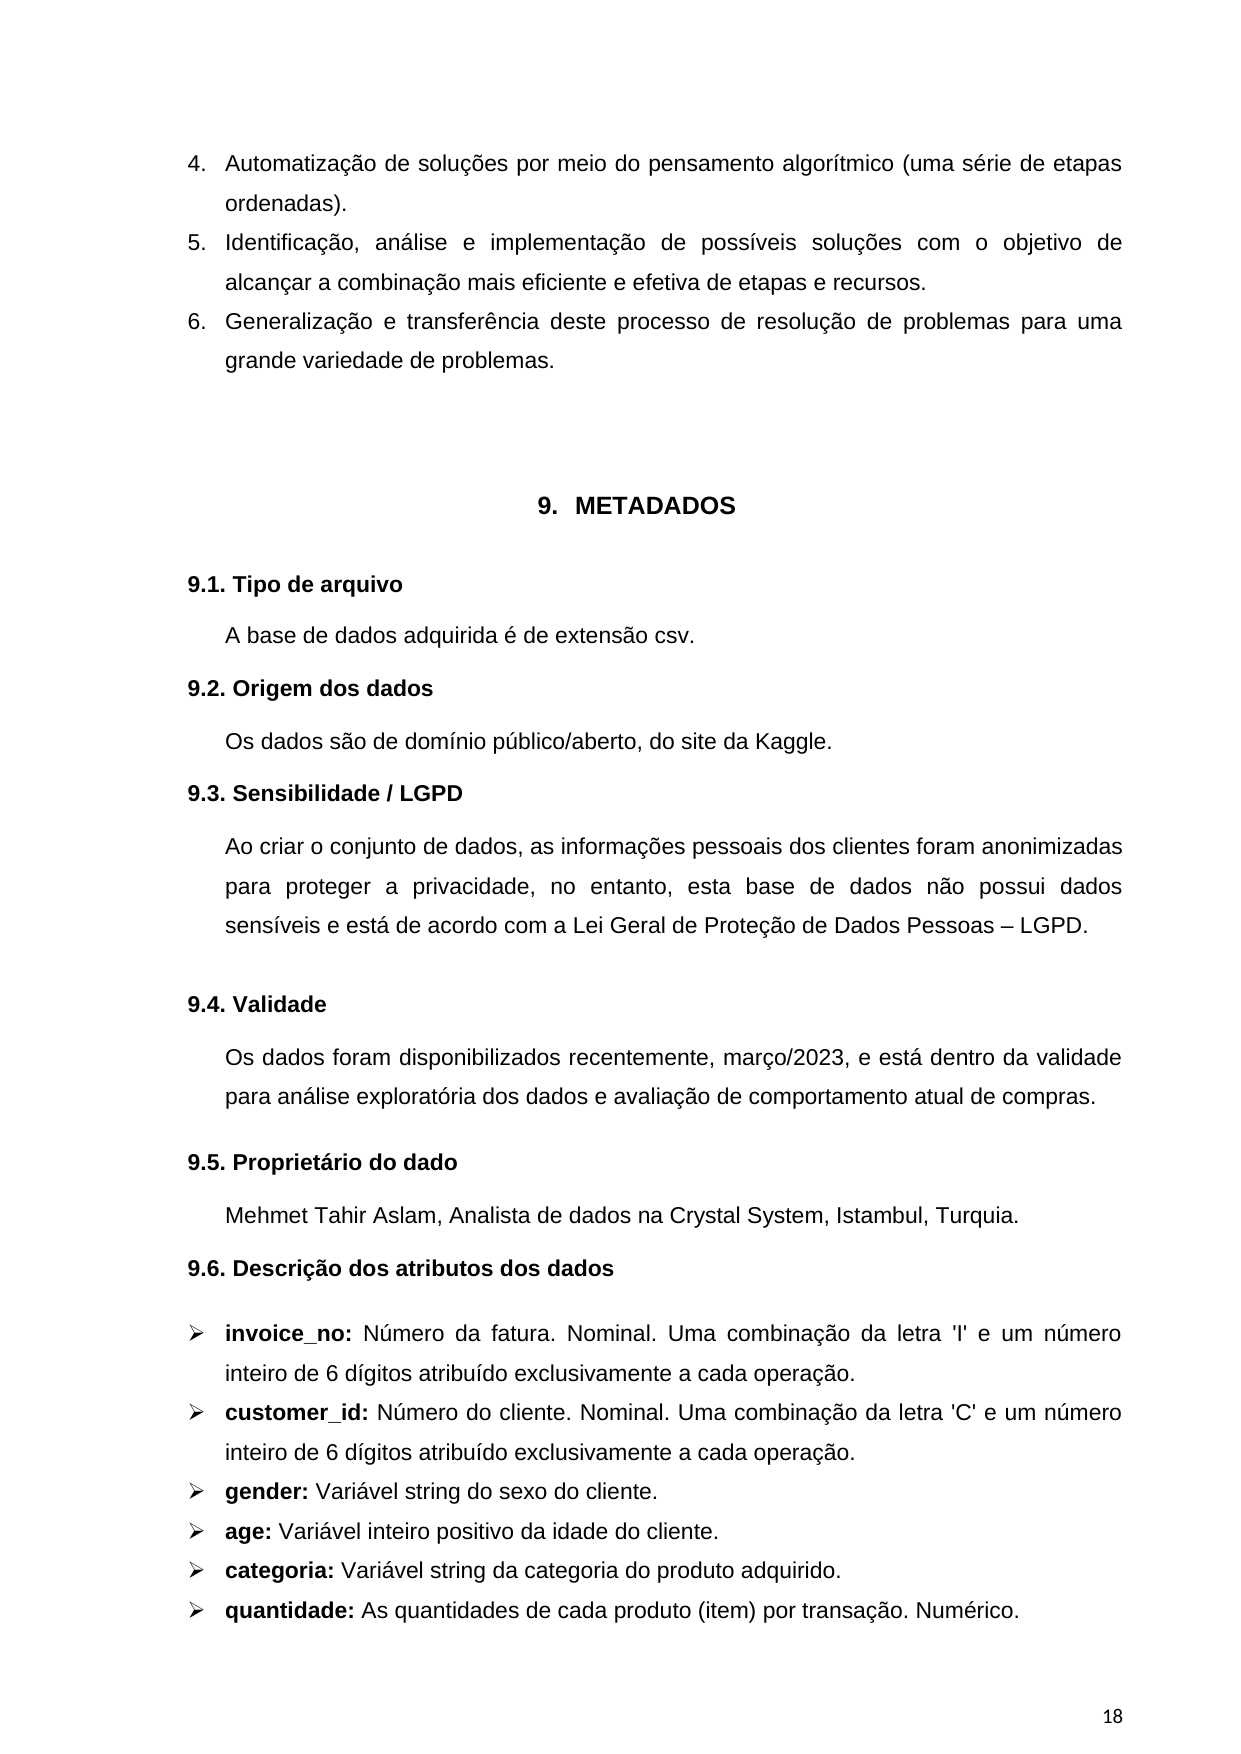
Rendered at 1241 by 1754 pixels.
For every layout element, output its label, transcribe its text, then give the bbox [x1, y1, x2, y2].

text A base de dados adquirida é de extensão csv. [225, 622, 1123, 649]
list invoice_no: Número da fatura. Nominal. Uma combinação da letra 'I' e um número inteiro de 6 dígitos atribuído exclusivamente a cada operação. [187, 1320, 1123, 1386]
list Ao criar o conjunto de dados, as informações pessoais dos clientes foram anonimizadas para proteger a privacidade, no entanto, esta base de dados não possui dados sensíveis e está de acordo com a Lei Geral de Proteção de Dados Pessoas – LGPD. [225, 833, 1123, 938]
text Os dados são de domínio público/aberto, do site da Kaggle. [150, 728, 1123, 754]
list Proprietário do dado [187, 1149, 1123, 1175]
list age: Variável inteiro positivo da idade do cliente. [187, 1518, 1123, 1544]
list Automatização de soluções por meio do pensamento algorítmico (uma série de etapas ordenadas). [187, 150, 1123, 216]
list Validade [187, 991, 1123, 1017]
list Generalização e transferência deste processo de resolução de problemas para uma grande variedade de problemas. [187, 308, 1123, 374]
list Identificação, análise e implementação de possíveis soluções com o objetivo de alcançar a combinação mais eficiente e efetiva de etapas e recursos. [187, 229, 1123, 295]
list quantidade: As quantidades de cada produto (item) por transação. Numérico. [187, 1597, 1123, 1623]
list gender: Variável string do sexo do cliente. [187, 1478, 1123, 1504]
list Tipo de arquivo [187, 571, 1123, 597]
list Os dados foram disponibilizados recentemente, março/2023, e está dentro da validade para análise exploratória dos dados e avaliação de comportamento atual de compras. [225, 1044, 1123, 1109]
list customer_id: Número do cliente. Nominal. Uma combinação da letra 'C' e um número inteiro de 6 dígitos atribuído exclusivamente a cada operação. [187, 1399, 1123, 1465]
list Origem dos dados [187, 675, 1123, 701]
list Sensibilidade / LGPD [187, 780, 1123, 807]
list Descrição dos atributos dos dados [187, 1254, 1123, 1281]
list categoria: Variável string da categoria do produto adquirido. [187, 1557, 1123, 1583]
subtitle METADADOS [150, 491, 1123, 520]
list Mehmet Tahir Aslam, Analista de dados na Crystal System, Istambul, Turquia. [225, 1202, 1123, 1228]
